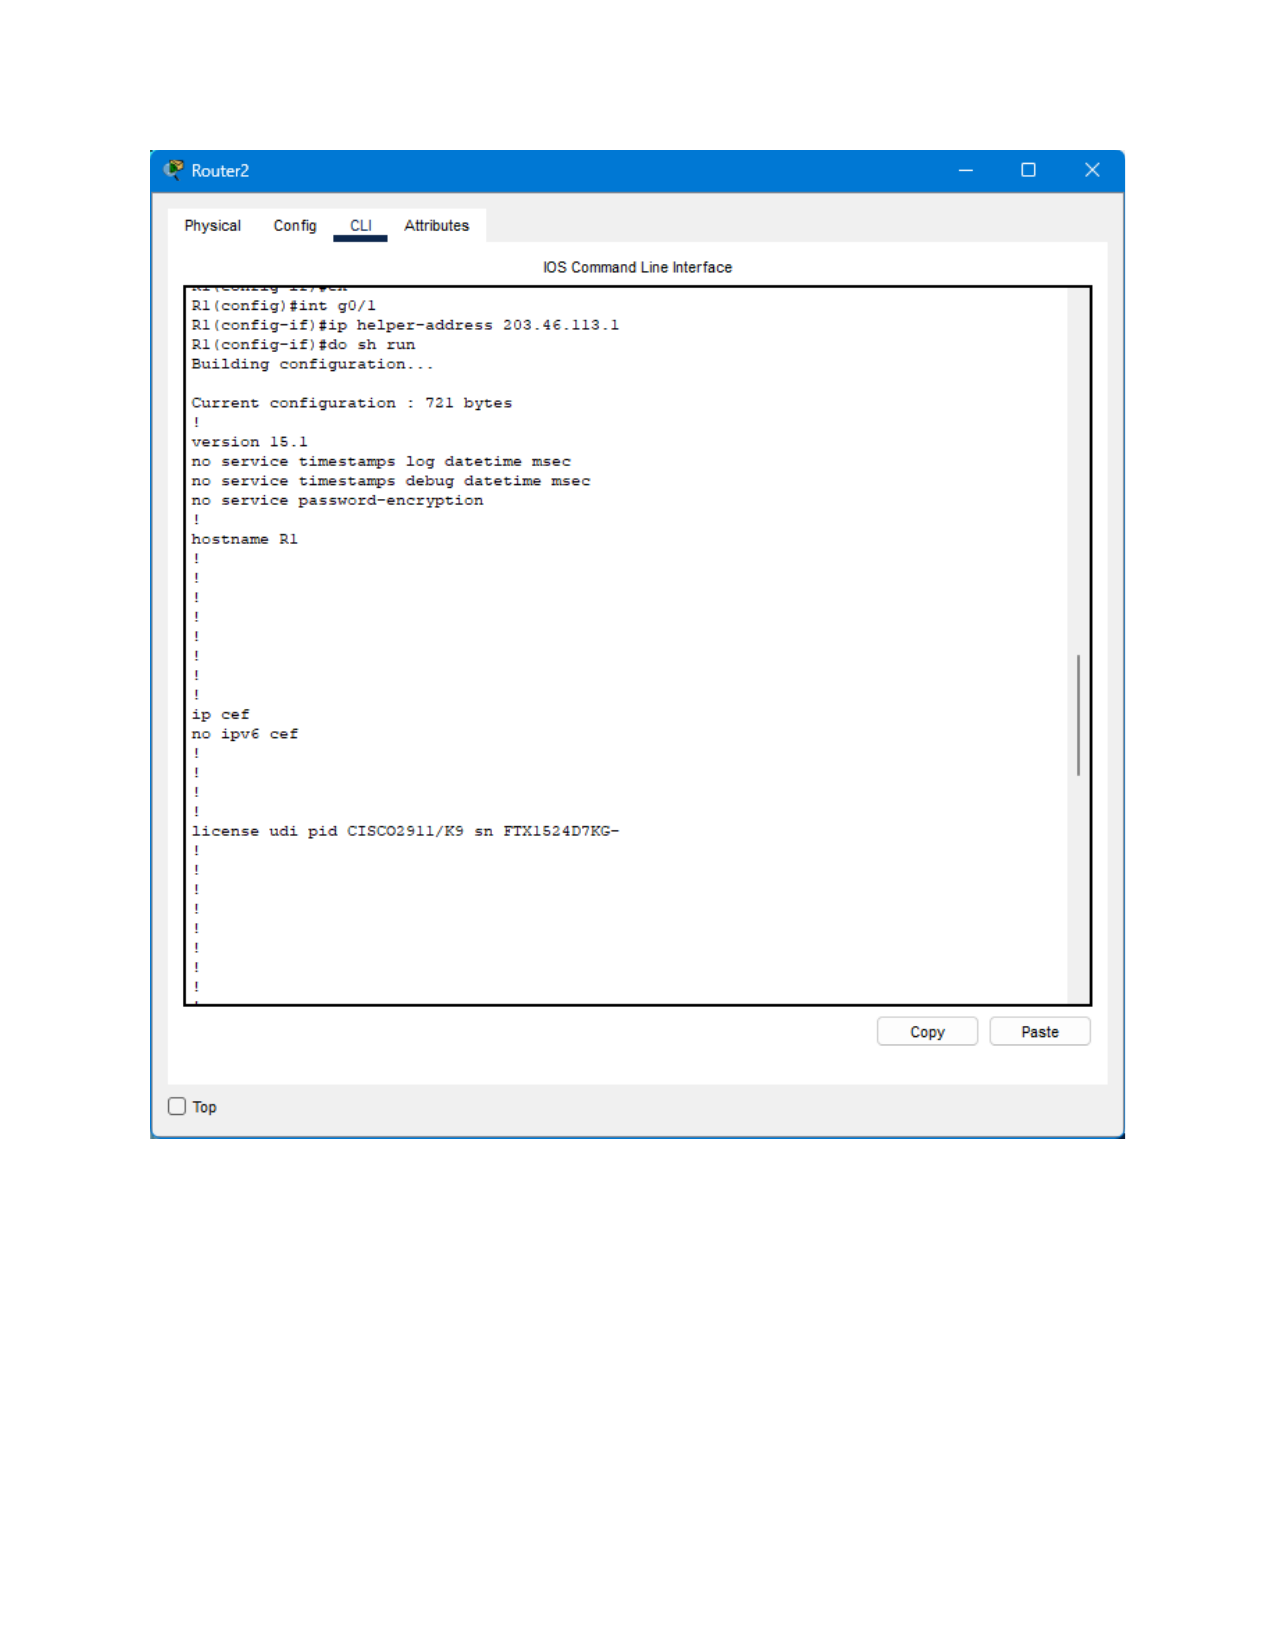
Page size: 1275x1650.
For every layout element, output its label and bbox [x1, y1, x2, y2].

picture [150, 150, 1125, 1139]
